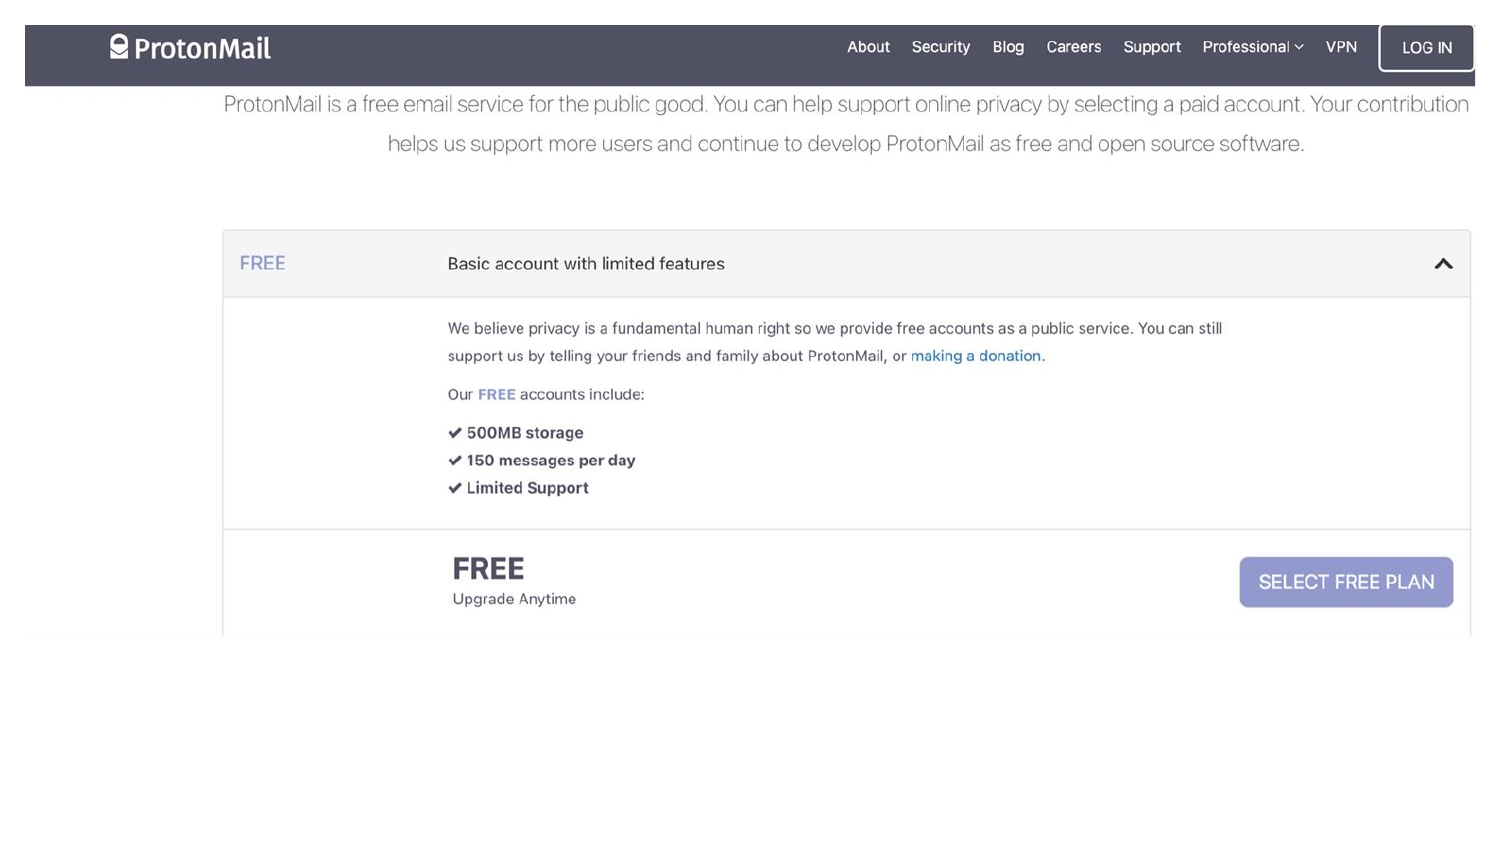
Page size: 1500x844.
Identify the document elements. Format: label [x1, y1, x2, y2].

picture [25, 25, 1475, 636]
